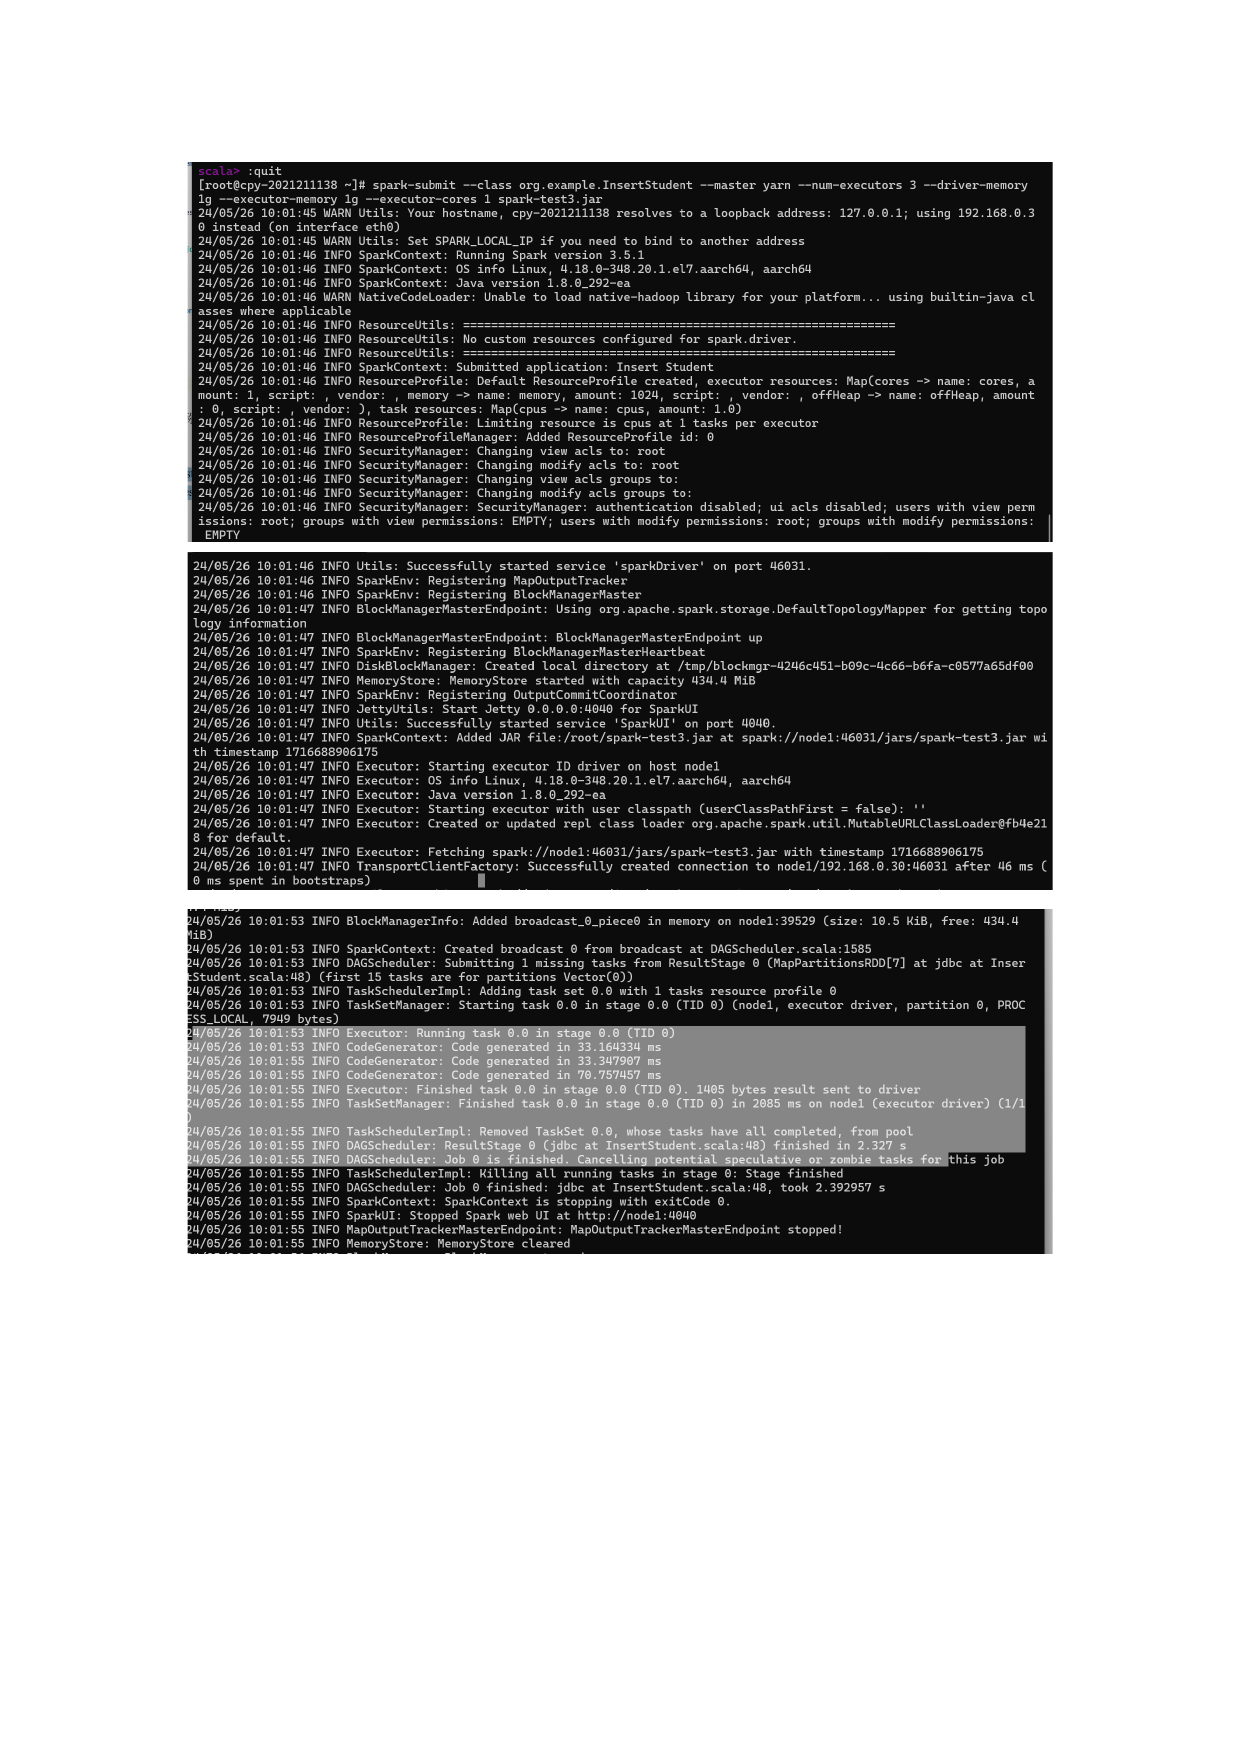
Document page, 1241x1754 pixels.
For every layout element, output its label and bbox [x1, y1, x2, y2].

picture [187, 552, 1053, 890]
picture [187, 162, 1053, 542]
picture [187, 909, 1053, 1254]
